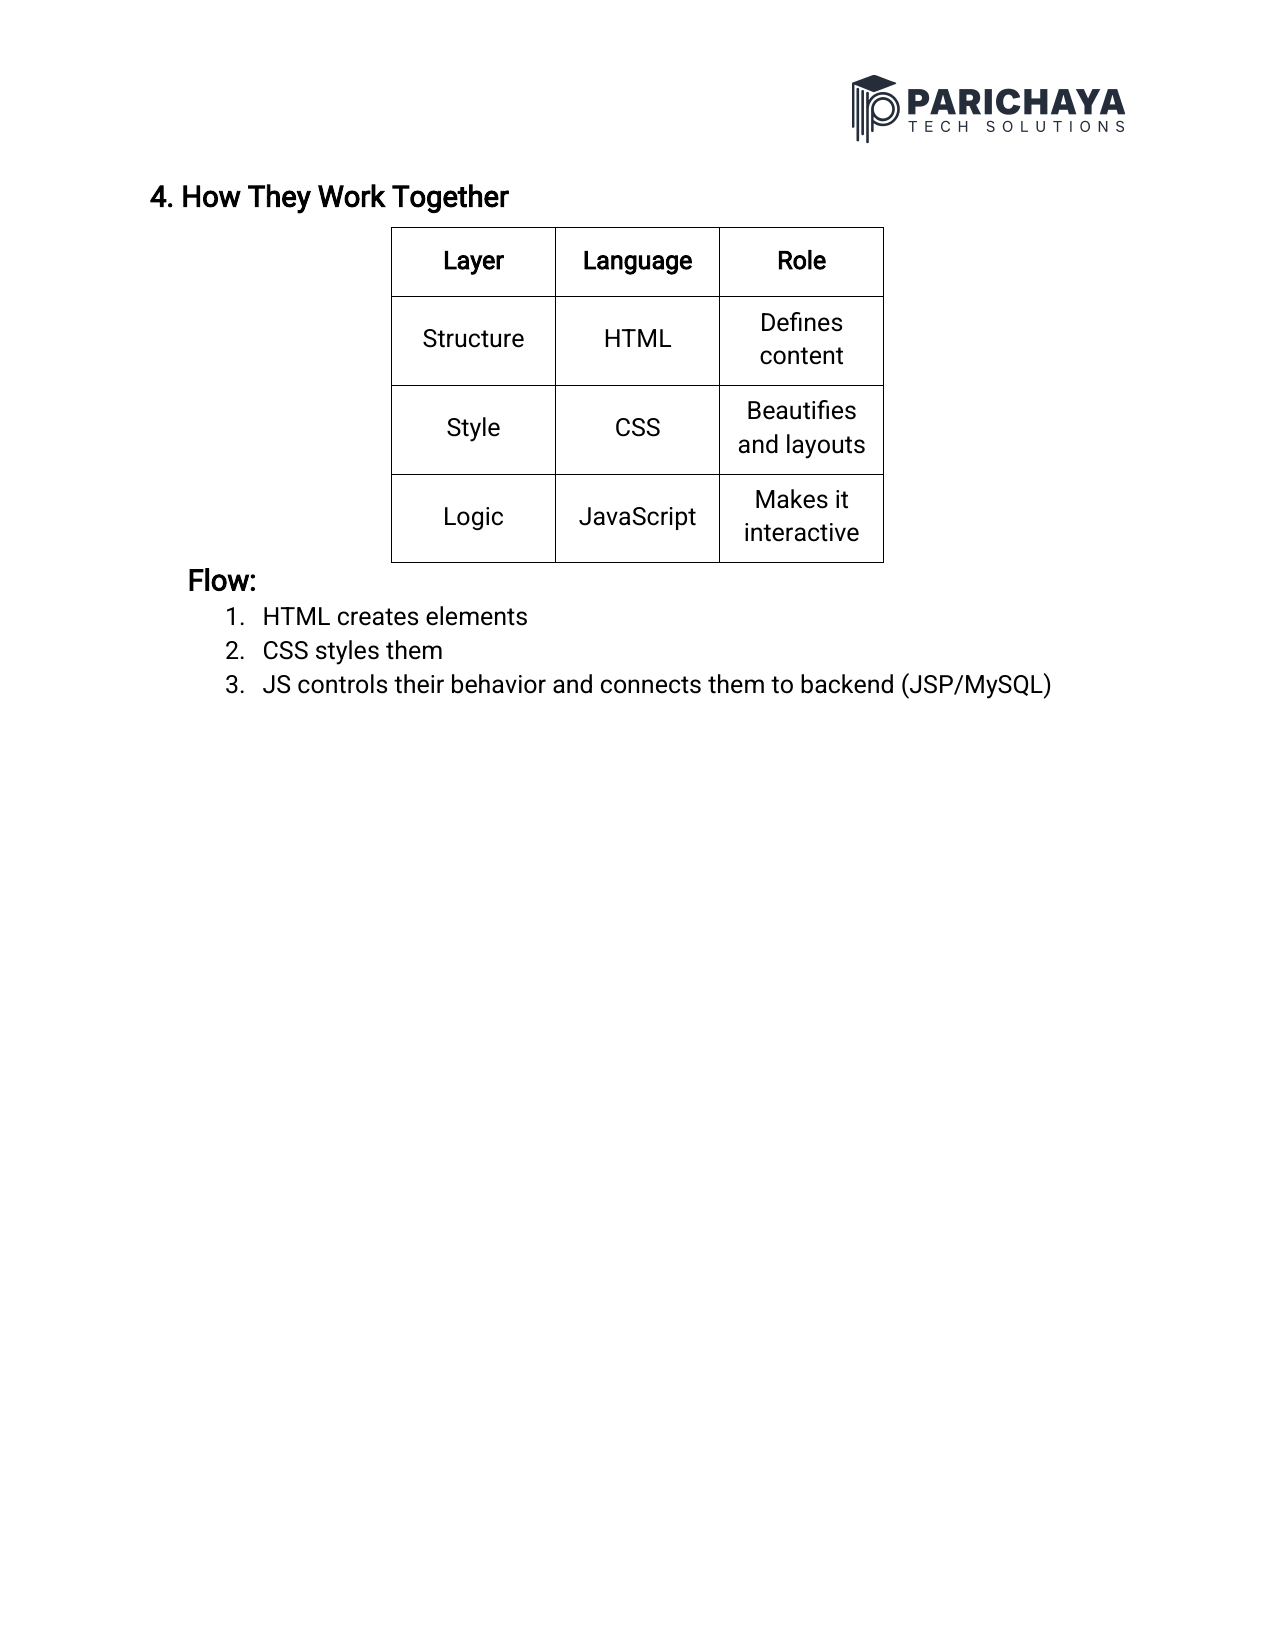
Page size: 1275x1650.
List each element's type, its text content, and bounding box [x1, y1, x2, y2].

table_cell HTML [556, 297, 719, 385]
table_cell Logic [392, 475, 555, 562]
table_cell Beautifies and layouts [720, 386, 883, 473]
table_cell Style [392, 386, 555, 473]
list JS controls their behavior and connects them to backend (JSP/MySQL) [225, 670, 1125, 699]
text 4. How They Work Together [150, 179, 1125, 214]
text Flow: [187, 563, 1125, 597]
table_cell JavaScript [556, 475, 719, 562]
list HTML creates elements [225, 602, 1125, 632]
table_cell CSS [556, 386, 719, 473]
table_header Layer [392, 228, 555, 296]
table_cell Structure [392, 297, 555, 385]
picture [851, 75, 1125, 144]
table_header Role [720, 228, 883, 296]
table_cell Defines content [720, 297, 883, 385]
table_header Language [556, 228, 719, 296]
table_cell Makes it interactive [720, 475, 883, 562]
list CSS styles them [225, 636, 1125, 665]
